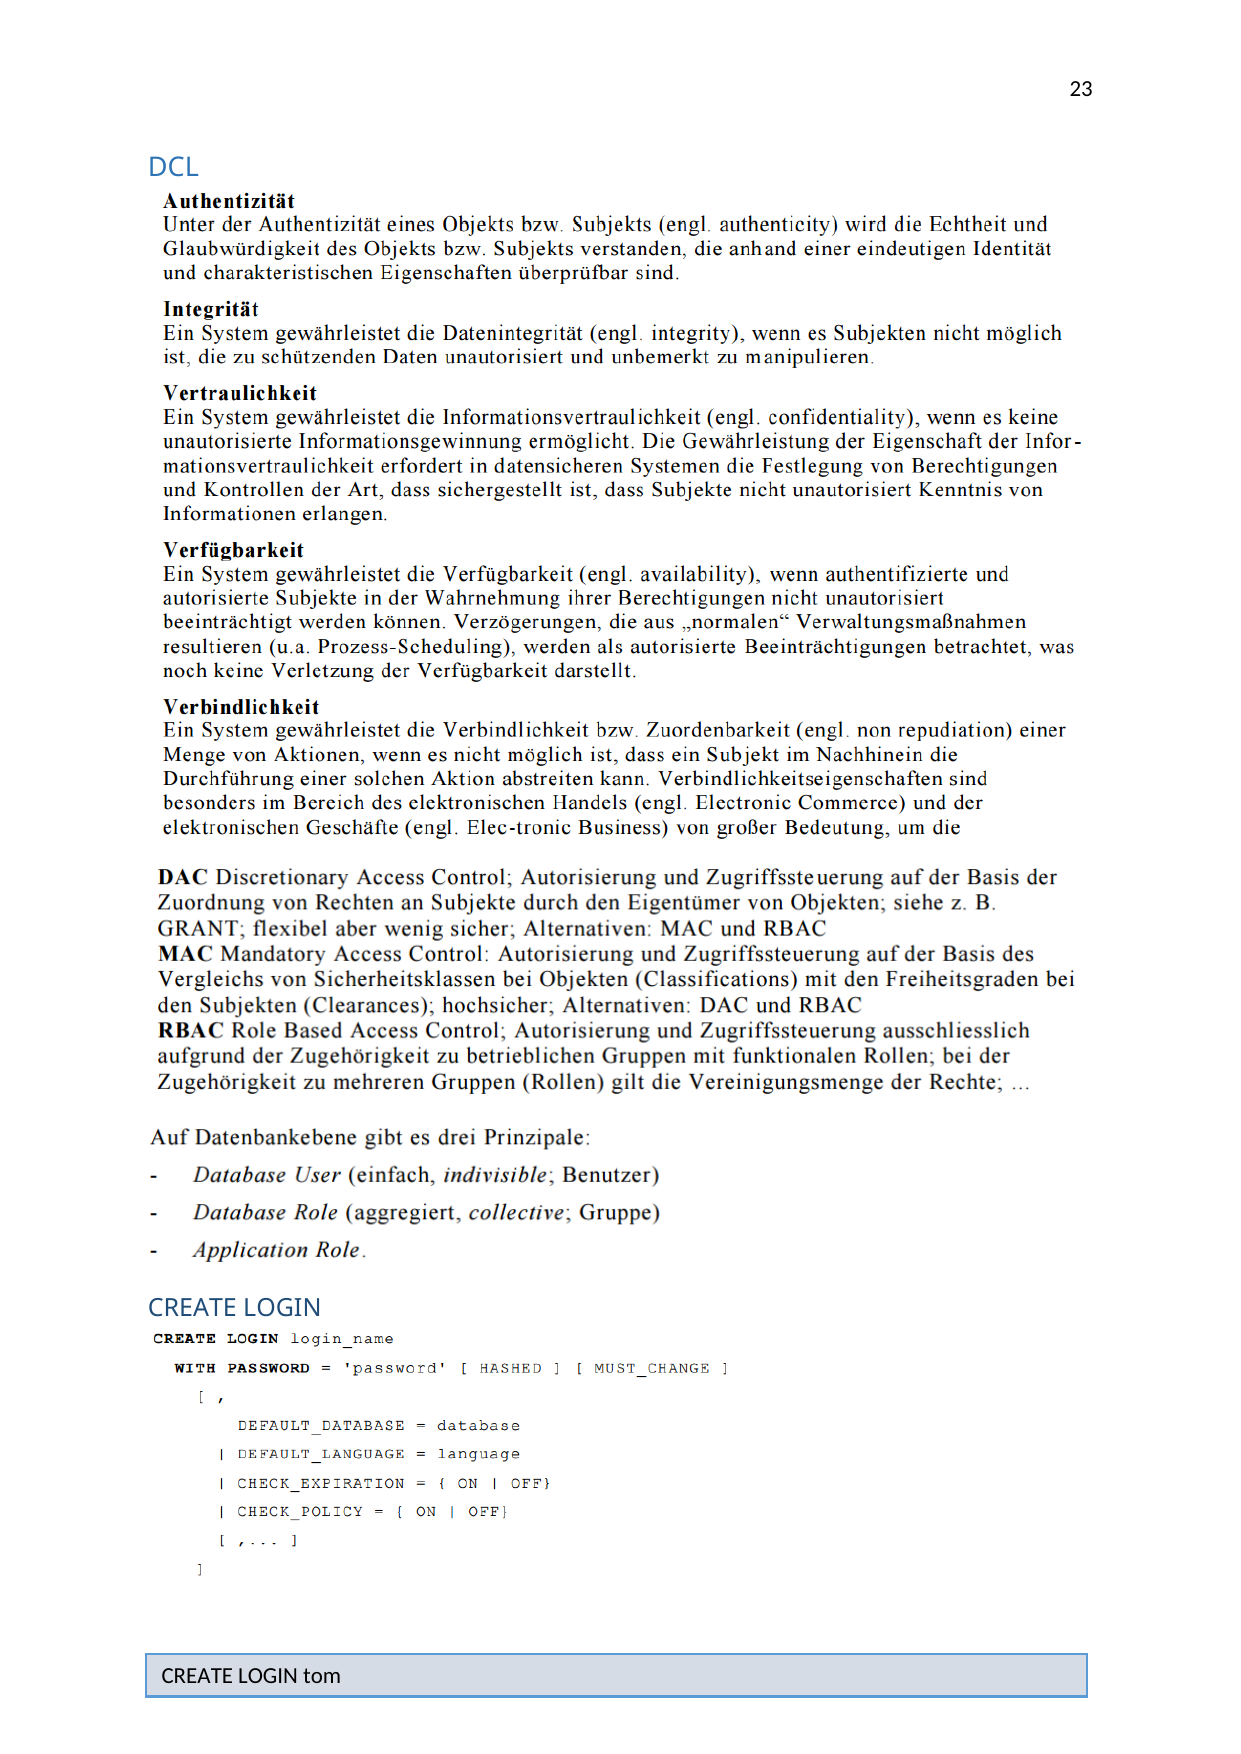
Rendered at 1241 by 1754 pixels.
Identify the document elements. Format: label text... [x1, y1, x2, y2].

subtitle DCL [148, 148, 1093, 184]
picture [147, 1326, 748, 1582]
picture [147, 863, 1093, 1101]
picture [147, 187, 1093, 846]
picture [147, 1119, 695, 1271]
subtitle CREATE LOGIN [148, 1289, 1093, 1323]
